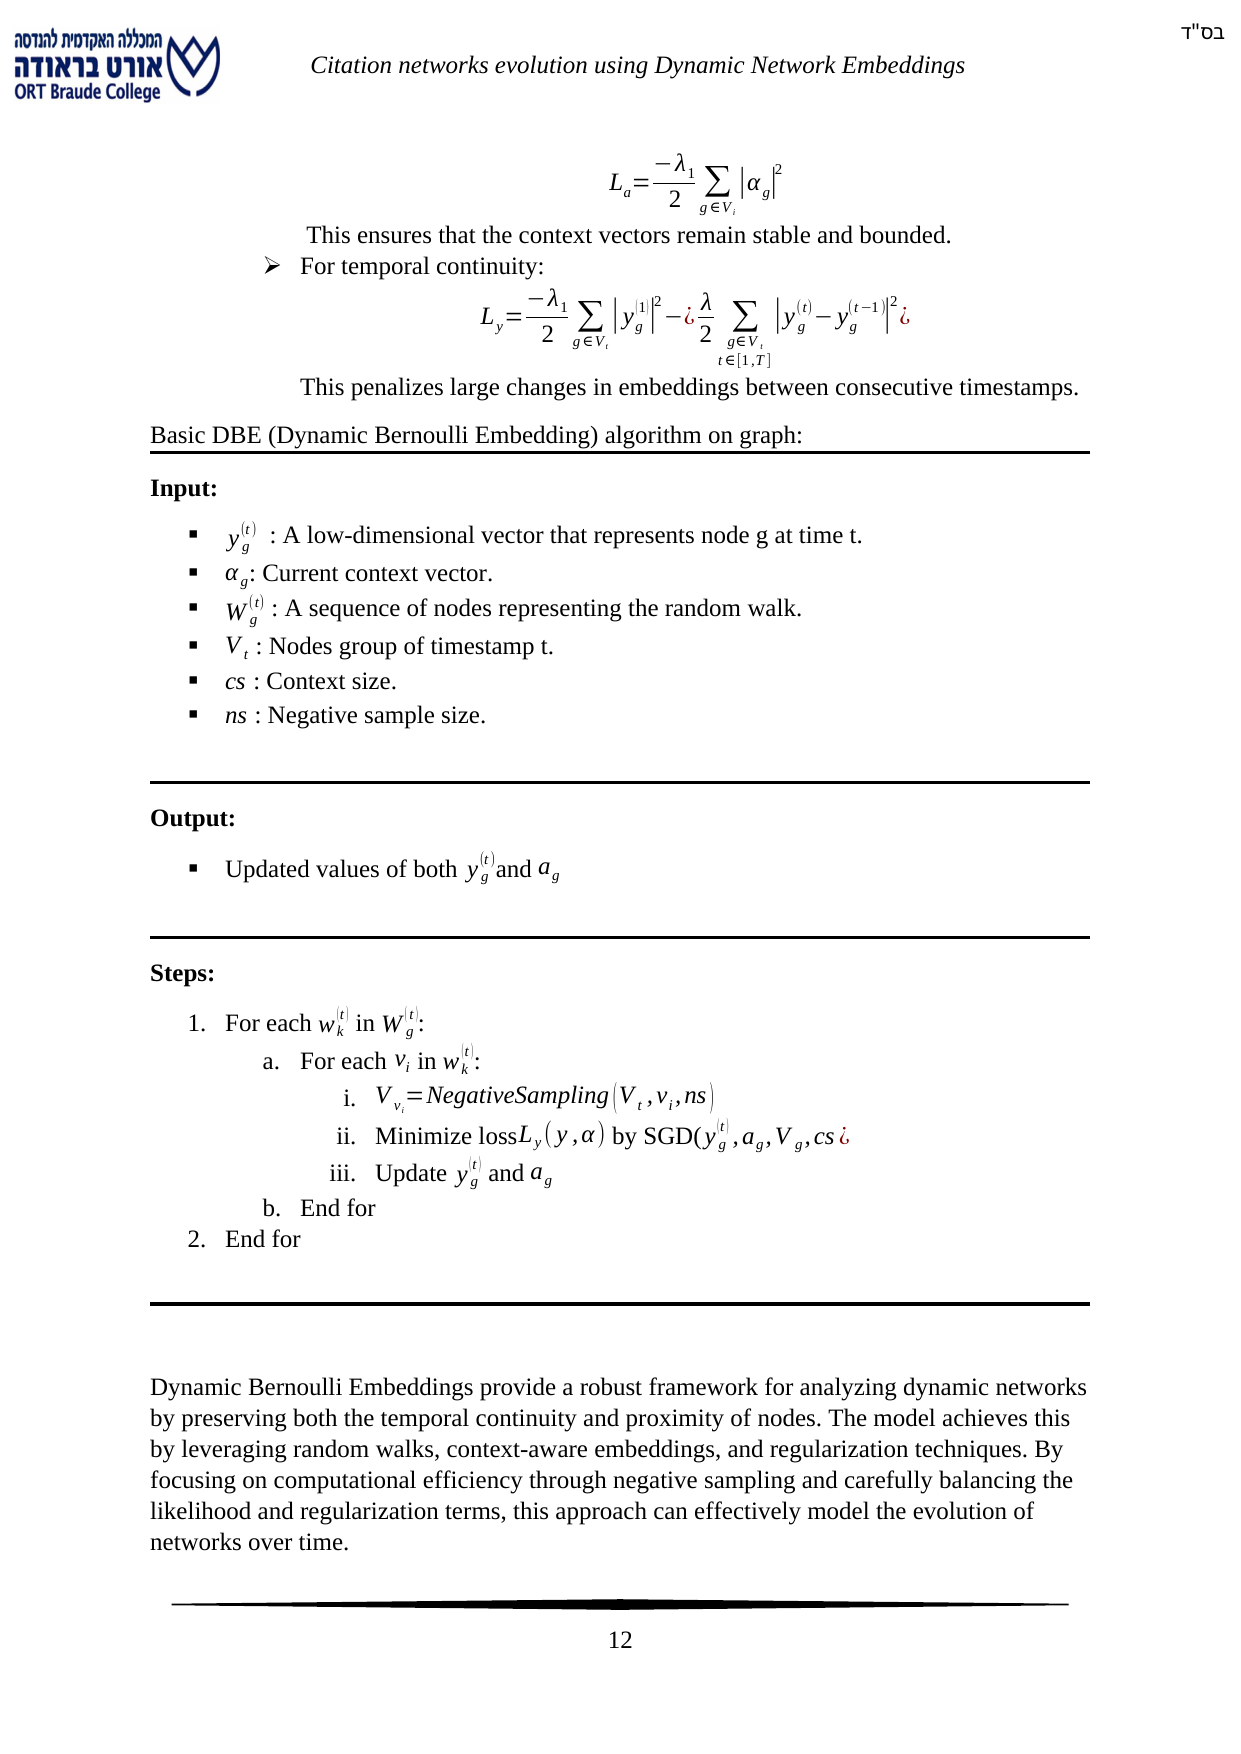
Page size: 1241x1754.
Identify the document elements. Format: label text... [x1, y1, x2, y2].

list : A low-dimensional vector that represents node g at time t. [187, 520, 1090, 556]
list End for [187, 1224, 1090, 1253]
list This penalizes large changes in embeddings between consecutive timestamps. [300, 372, 1090, 401]
text Input: [150, 473, 1090, 501]
list : Context size. [187, 666, 1090, 697]
list This ensures that the context vectors remain stable and bounded. [300, 220, 1090, 249]
list Update and [356, 1155, 1090, 1191]
list : Current context vector. [187, 558, 1090, 591]
picture [12, 26, 221, 104]
text Steps: [150, 958, 1090, 986]
list : A sequence of nodes representing the random walk. [187, 593, 1090, 628]
text Basic DBE (Dynamic Bernoulli Embedding) algorithm on graph: [150, 420, 1090, 451]
text Dynamic Bernoulli Embeddings provide a robust framework for analyzing dynamic networks by preserving both the temporal continuity and proximity of nodes. The model achieves this by leveraging random walks, context-aware embeddings, and regularization techniques. By focusing on computational efficiency through negative sampling and carefully balancing the likelihood and regularization terms, this approach can effectively model the evolution of networks over time. [150, 1372, 1090, 1556]
list Updated values of both and [187, 851, 1090, 886]
list : Nodes group of timestamp t. [187, 631, 1090, 664]
list For temporal continuity: [262, 251, 1090, 280]
list End for [262, 1193, 1090, 1222]
list Minimize loss by SGD( [356, 1118, 1090, 1153]
list For each in : [187, 1005, 1090, 1041]
list : Negative sample size. [187, 700, 1090, 731]
list For each in : [262, 1043, 1090, 1078]
text Output: [150, 803, 1090, 832]
